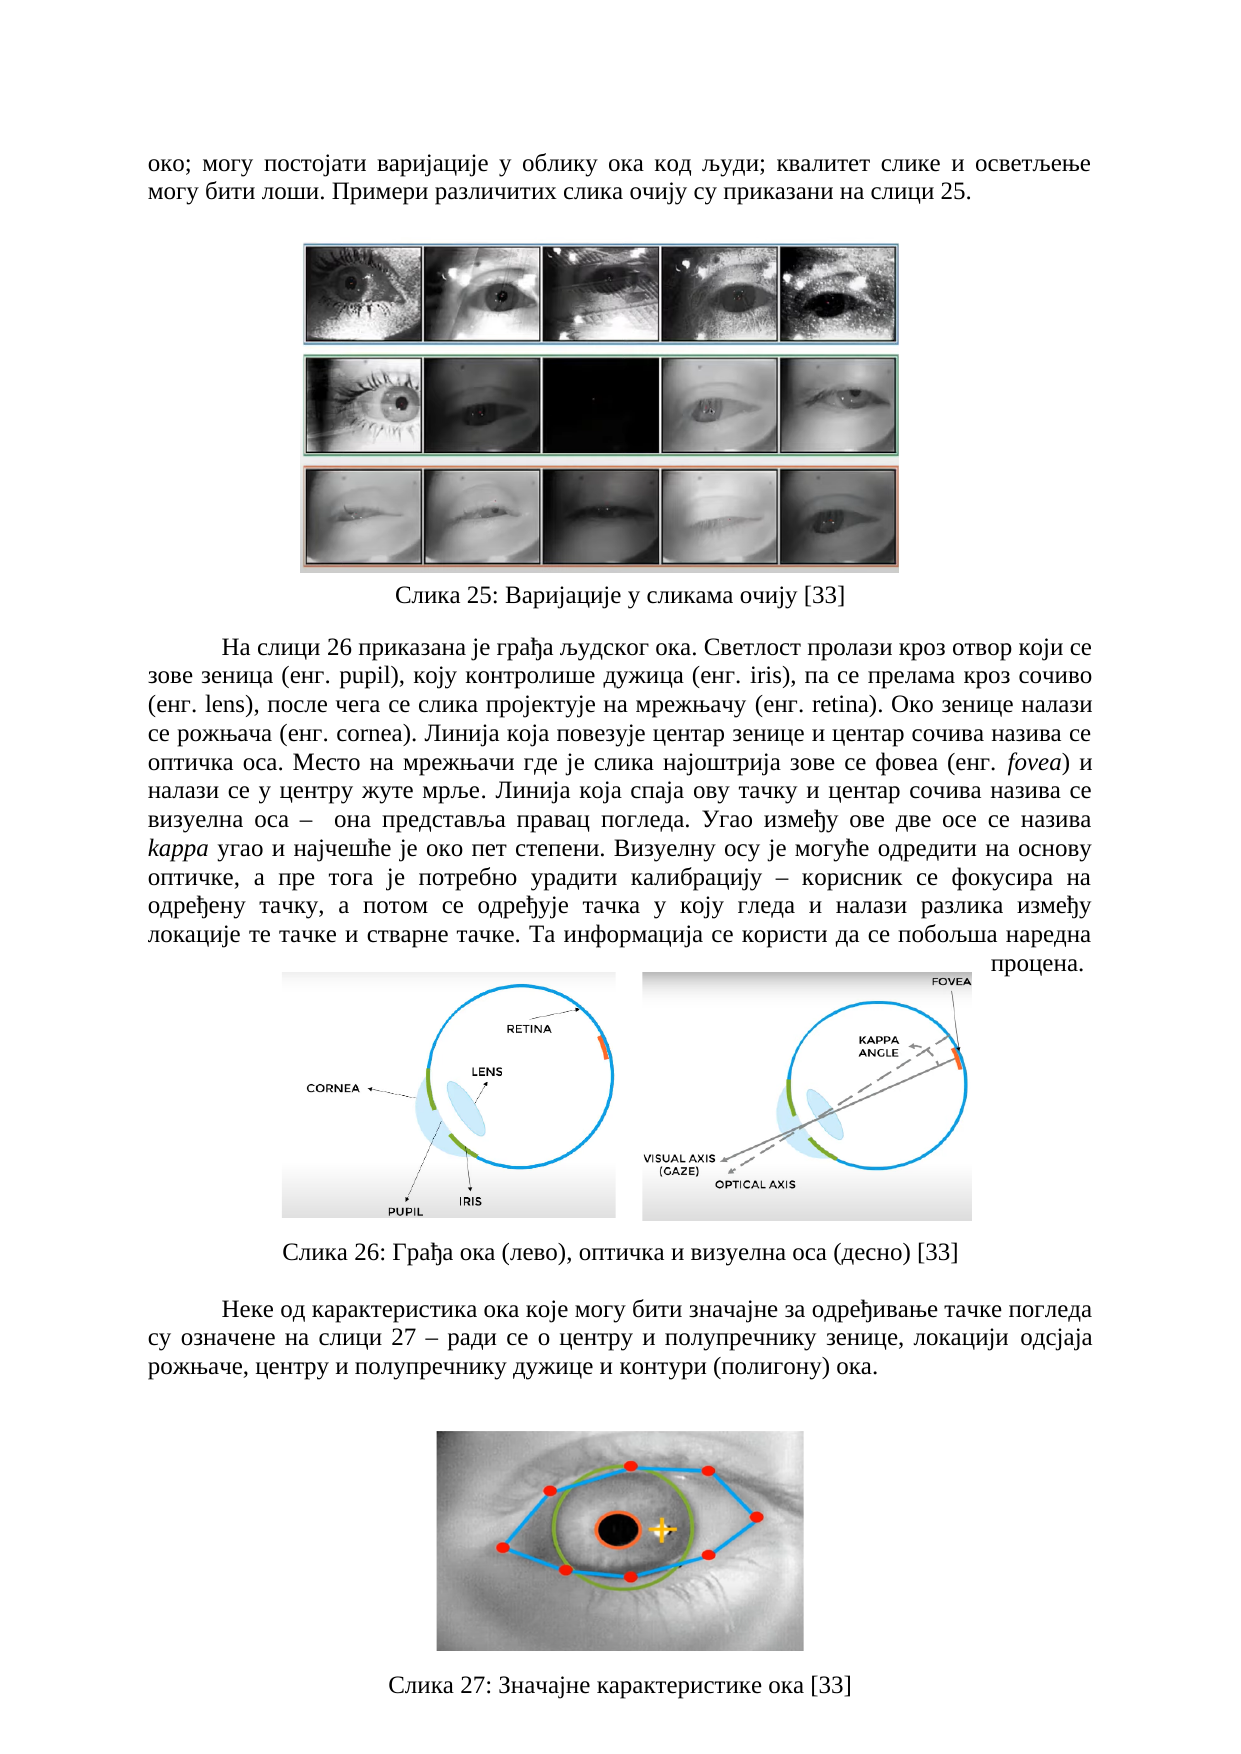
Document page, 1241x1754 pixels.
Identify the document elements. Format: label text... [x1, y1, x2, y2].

picture [300, 237, 899, 573]
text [148, 148, 1093, 205]
picture [281, 972, 616, 1218]
picture [640, 972, 972, 1219]
picture [436, 1431, 804, 1651]
